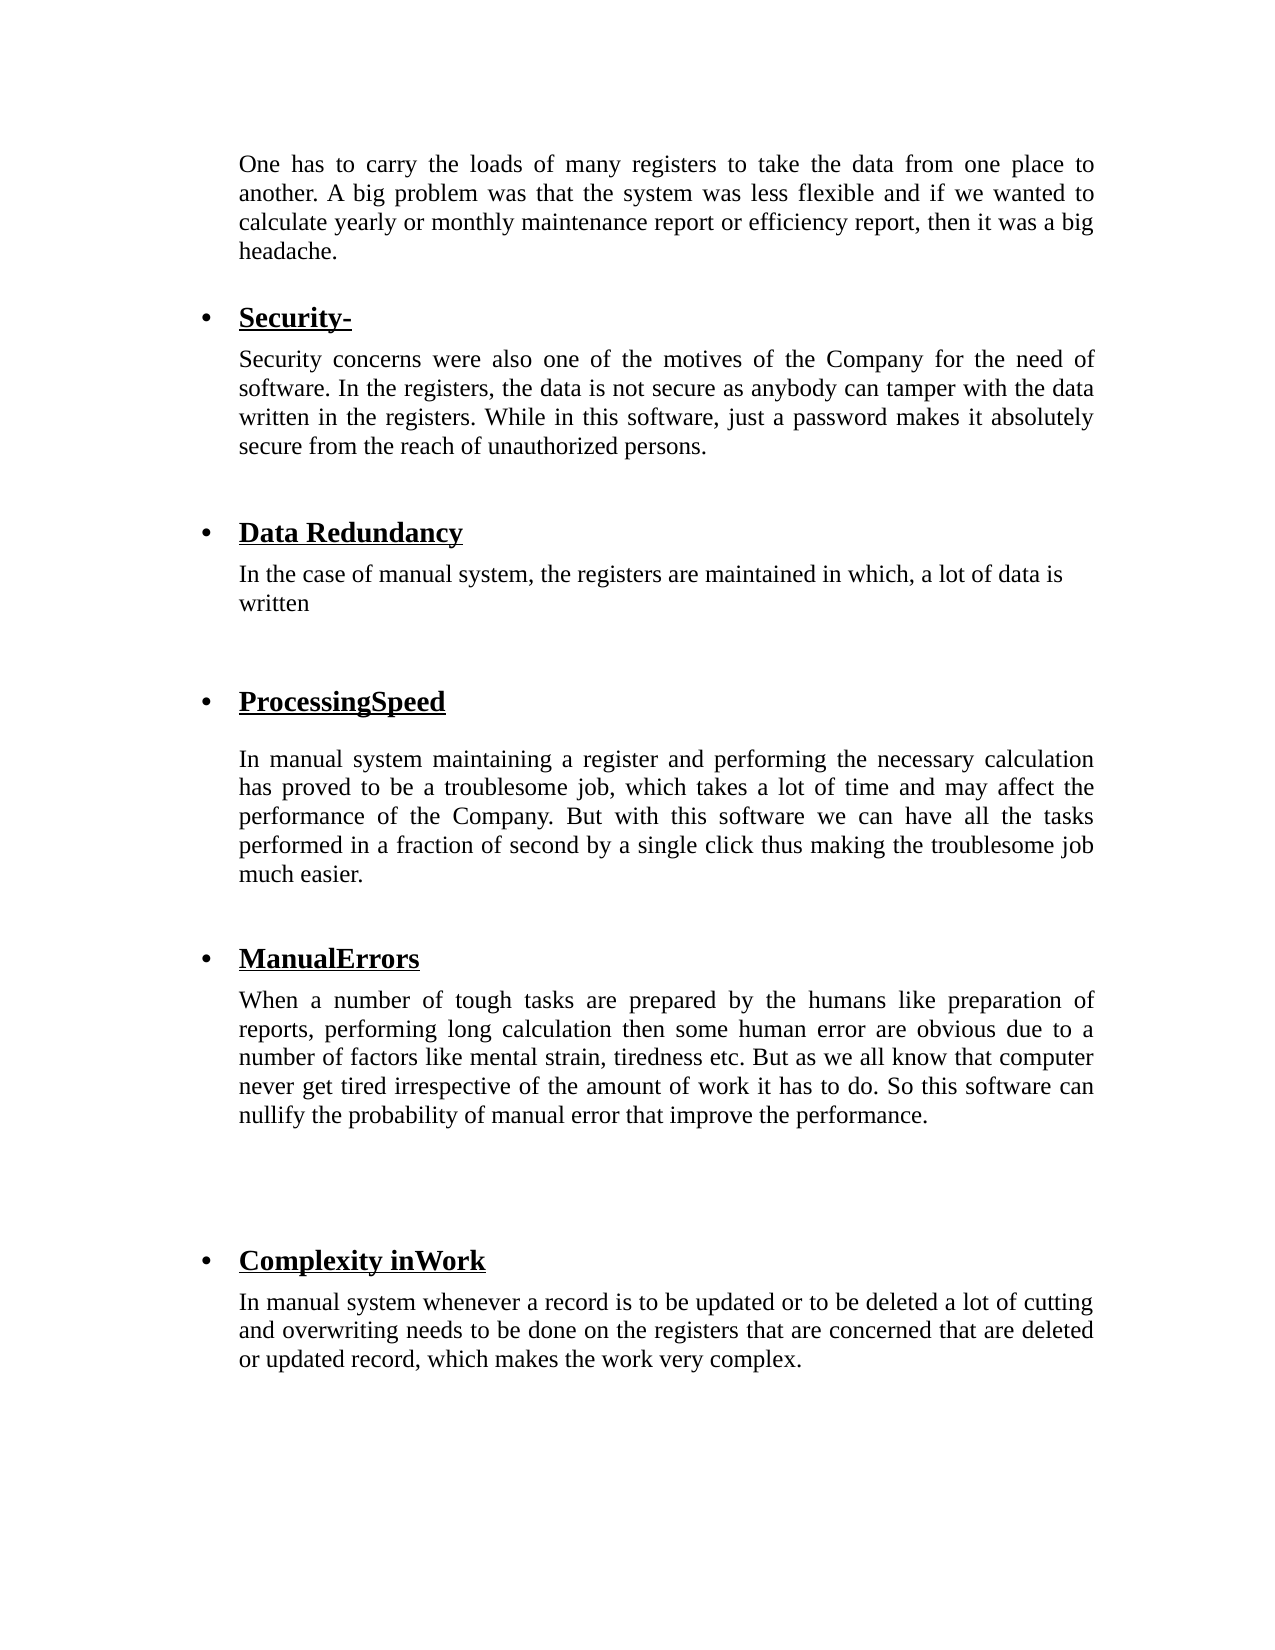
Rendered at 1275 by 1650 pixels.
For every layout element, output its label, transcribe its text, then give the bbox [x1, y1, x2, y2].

text When a number of tough tasks are prepared by the humans like preparation of reports, performing long calculation then some human error are obvious due to a number of factors like mental strain, tiredness etc. But as we all know that computer never get tired irrespective of the amount of work it has to do. So this software can nullify the probability of manual error that improve the performance. [238, 985, 1096, 1129]
text Security concerns were also one of the motives of the Company for the need of software. In the registers, the data is not secure as anybody can tamper with the data written in the registers. While in this software, just a password makes it absolutely secure from the reach of unauthorized persons. [238, 345, 1096, 460]
list ManualErrors [201, 948, 1096, 973]
list Complexity inWork [201, 1250, 1096, 1275]
text In manual system maintaining a register and performing the necessary calculation has proved to be a troublesome job, which takes a lot of time and may affect the performance of the Company. But with this software we can have all the tasks performed in a fraction of second by a single click thus making the troublesome job much easier. [238, 744, 1096, 888]
list ProcessingSpeed [201, 691, 1096, 716]
text In the case of manual system, the registers are maintained in which, a lot of data is written [238, 559, 1096, 617]
list Security- [201, 308, 1096, 333]
list Data Redundancy [201, 522, 1096, 547]
text In manual system whenever a record is to be updated or to be deleted a lot of cutting and overwriting needs to be done on the registers that are concerned that are deleted or updated record, which makes the work very complex. [238, 1287, 1096, 1373]
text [238, 150, 1096, 265]
